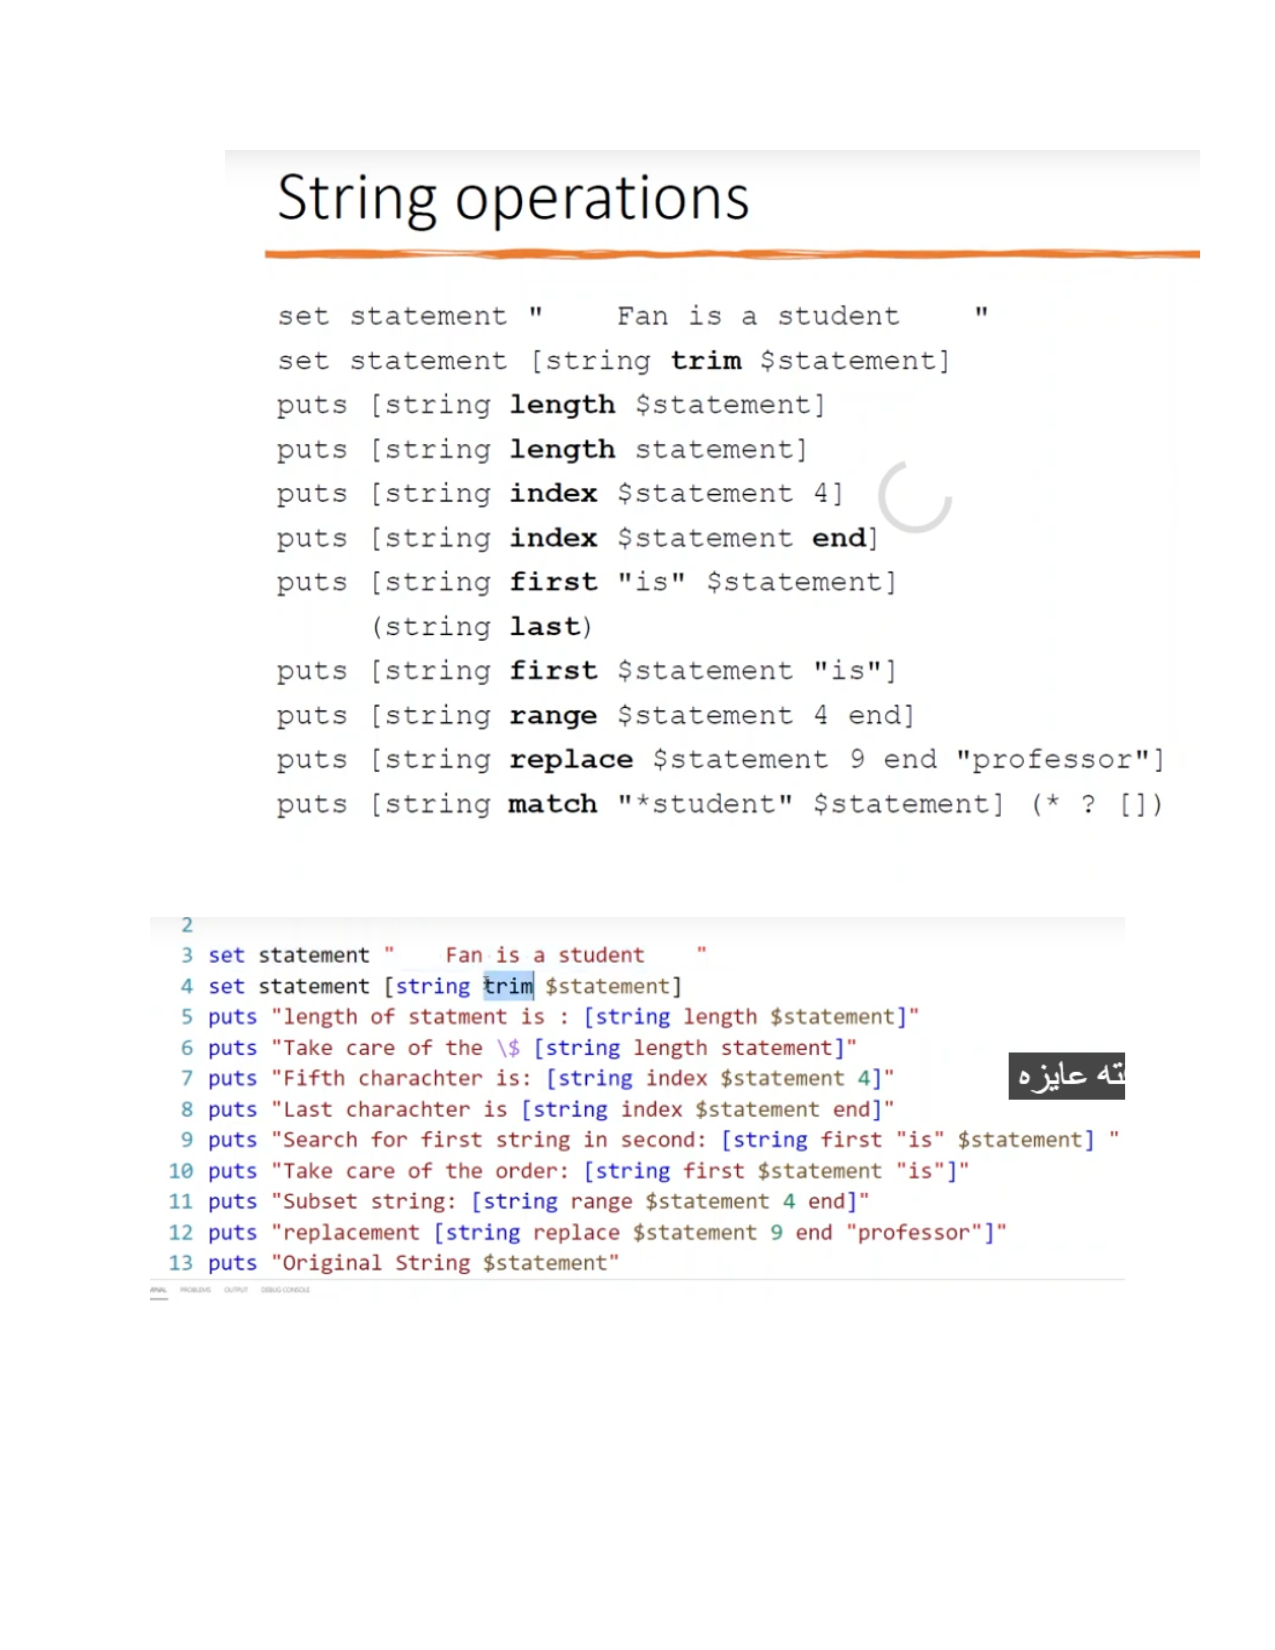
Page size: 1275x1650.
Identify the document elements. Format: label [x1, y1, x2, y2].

picture [150, 917, 1125, 1302]
picture [225, 150, 1200, 913]
